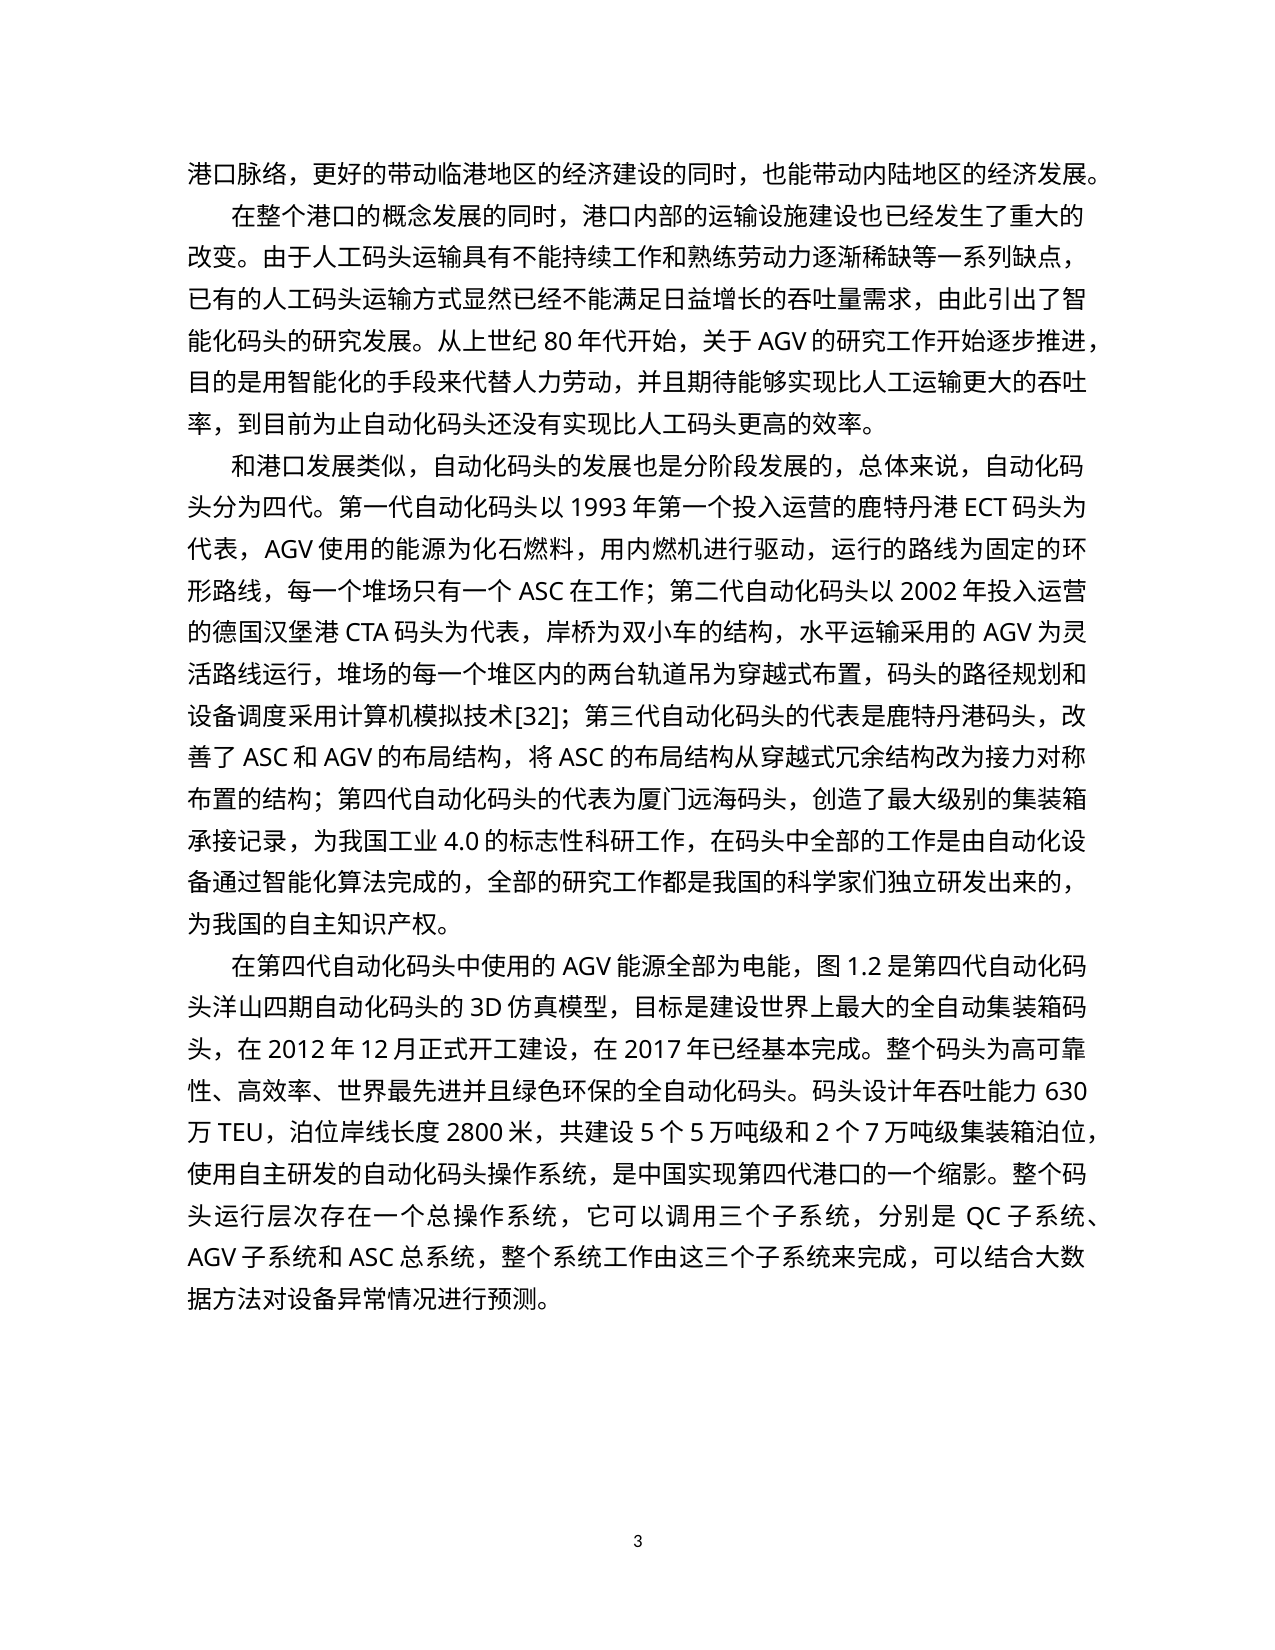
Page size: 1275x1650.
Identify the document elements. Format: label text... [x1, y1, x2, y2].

text 和港口发展类似，自动化码头的发展也是分阶段发展的，总体来说，自动化码头分为四代。第一代自动化码头以1993年第一个投入运营的鹿特丹港ECT码头为代表，AGV使用的能源为化石燃料，用内燃机进行驱动，运行的路线为固定的环形路线，每一个堆场只有一个ASC在工作；第二代自动化码头以2002年投入运营的德国汉堡港CTA码头为代表，岸桥为双小车的结构，水平运输采用的AGV为灵活路线运行，堆场的每一个堆区内的两台轨道吊为穿越式布置，码头的路径规划和设备调度采用计算机模拟技术[32]；第三代自动化码头的代表是鹿特丹港码头，改善了ASC和AGV的布局结构，将ASC的布局结构从穿越式冗余结构改为接力对称布置的结构；第四代自动化码头的代表为厦门远海码头，创造了最大级别的集装箱承接记录，为我国工业4.0的标志性科研工作，在码头中全部的工作是由自动化设备通过智能化算法完成的，全部的研究工作都是我国的科学家们独立研发出来的，为我国的自主知识产权。 [187, 442, 1087, 942]
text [187, 150, 1087, 192]
text 在第四代自动化码头中使用的AGV能源全部为电能，图1.2是第四代自动化码头洋山四期自动化码头的3D仿真模型，目标是建设世界上最大的全自动集装箱码头，在2012年12月正式开工建设，在2017年已经基本完成。整个码头为高可靠性、高效率、世界最先进并且绿色环保的全自动化码头。码头设计年吞吐能力630万TEU，泊位岸线长度2800米，共建设5个5万吨级和2个7万吨级集装箱泊位，使用自主研发的自动化码头操作系统，是中国实现第四代港口的一个缩影。整个码头运行层次存在一个总操作系统，它可以调用三个子系统，分别是QC子系统、AGV子系统和ASC总系统，整个系统工作由这三个子系统来完成，可以结合大数据方法对设备异常情况进行预测。 [187, 942, 1087, 1317]
text 在整个港口的概念发展的同时，港口内部的运输设施建设也已经发生了重大的改变。由于人工码头运输具有不能持续工作和熟练劳动力逐渐稀缺等一系列缺点，已有的人工码头运输方式显然已经不能满足日益增长的吞吐量需求，由此引出了智能化码头的研究发展。从上世纪80年代开始，关于AGV的研究工作开始逐步推进，目的是用智能化的手段来代替人力劳动，并且期待能够实现比人工运输更大的吞吐率，到目前为止自动化码头还没有实现比人工码头更高的效率。 [187, 192, 1087, 442]
